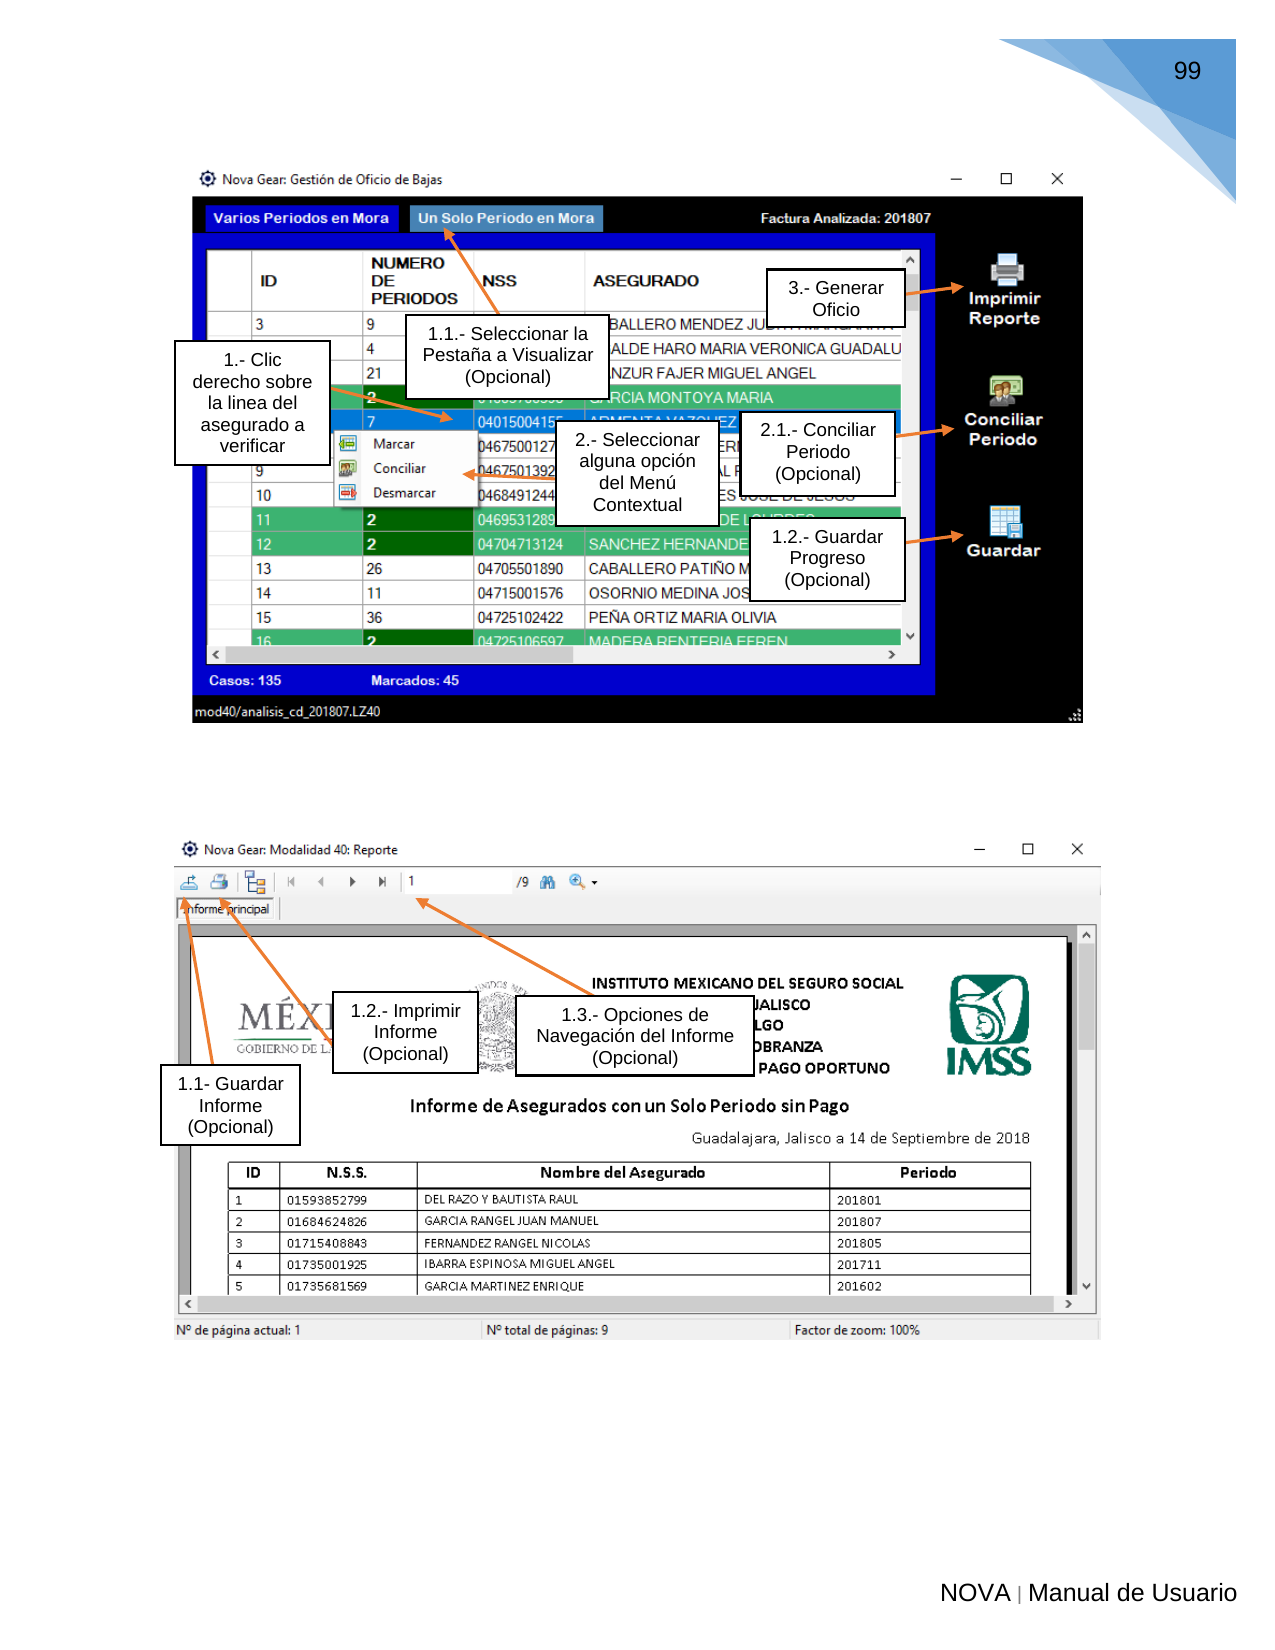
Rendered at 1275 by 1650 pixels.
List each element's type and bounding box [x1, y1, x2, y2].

picture [174, 835, 1101, 1340]
picture [192, 39, 1236, 723]
